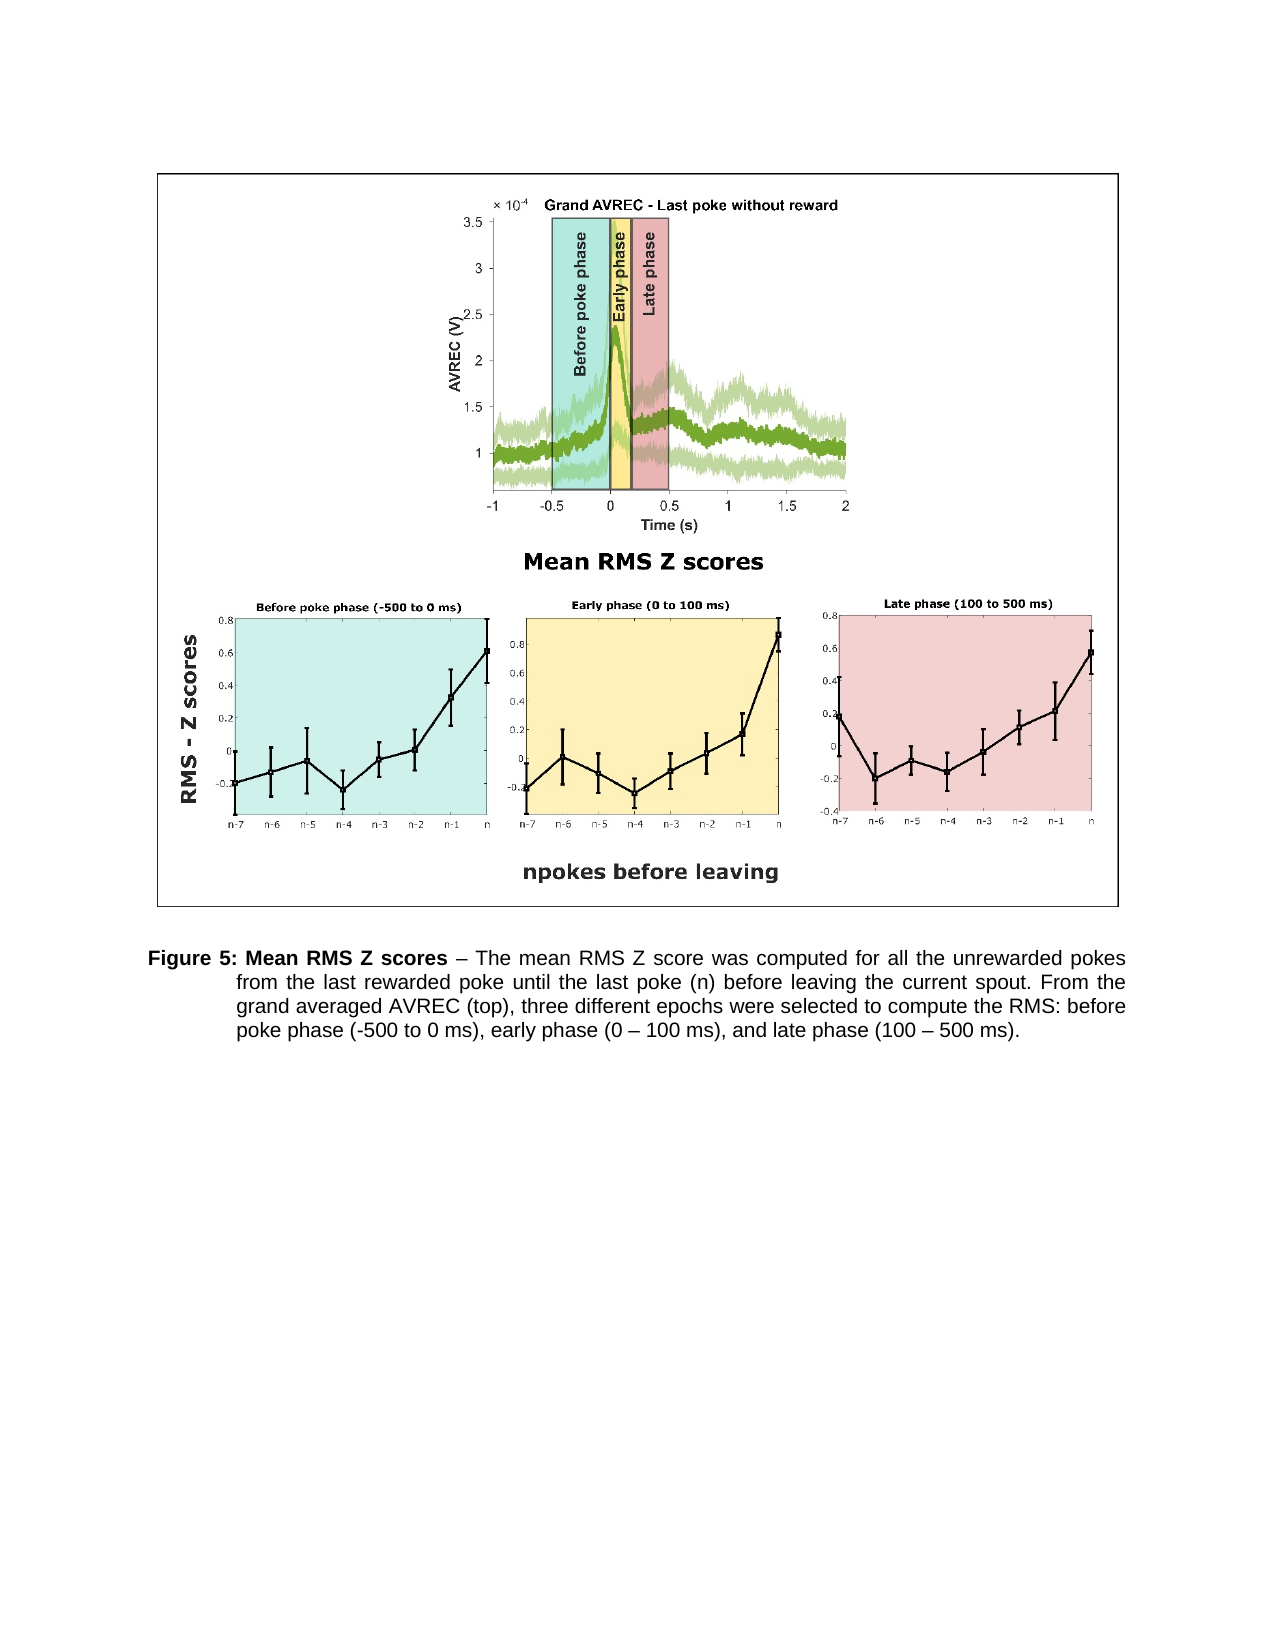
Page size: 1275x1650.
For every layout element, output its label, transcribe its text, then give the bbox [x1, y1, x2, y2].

text Figure 5: Mean RMS Z scores – The mean RMS Z score was computed for all the unrewarded pokes from the last rewarded poke until the last poke (n) before leaving the current spout. From the grand averaged AVREC (top), three different epochs were selected to compute the RMS: before poke phase (-500 to 0 ms), early phase (0 – 100 ms), and late phase (100 – 500 ms). [148, 946, 1127, 1041]
picture [147, 164, 1128, 915]
